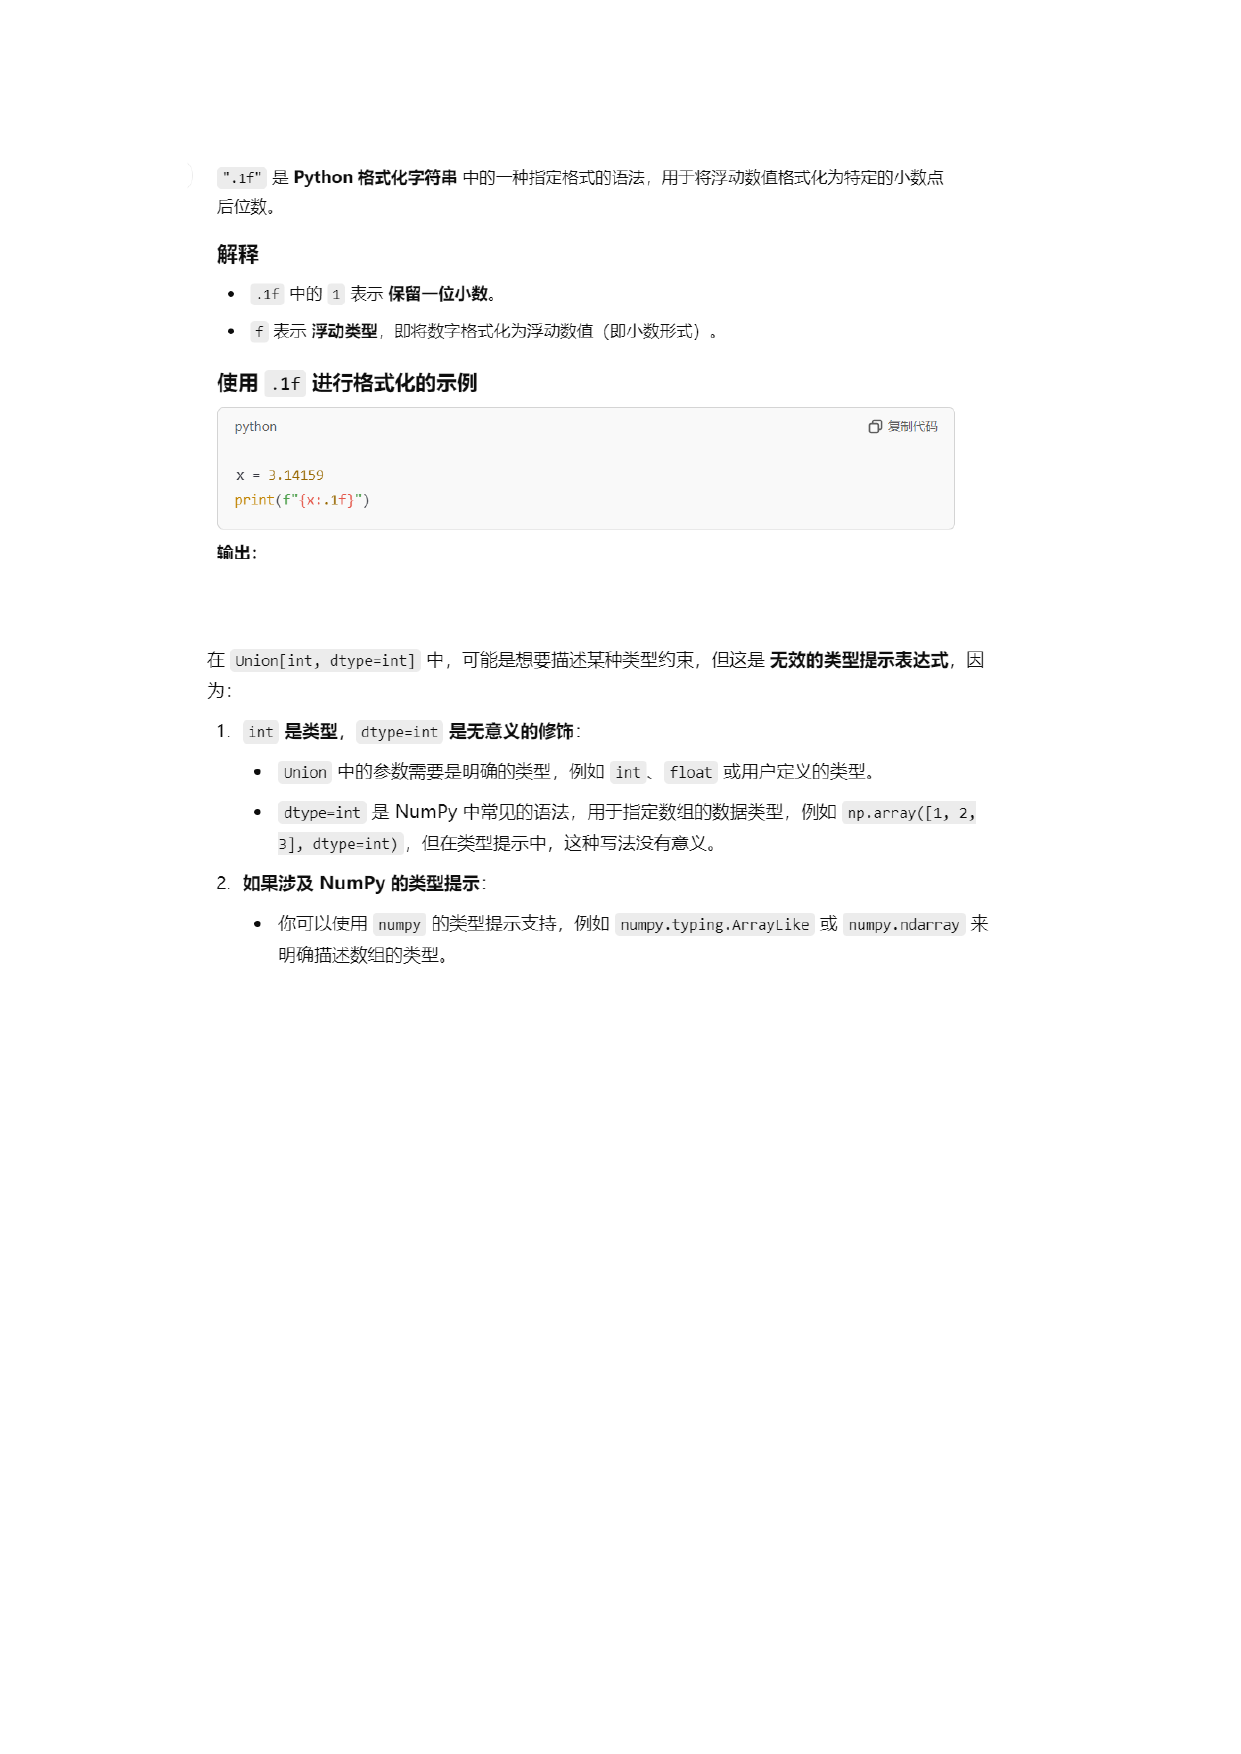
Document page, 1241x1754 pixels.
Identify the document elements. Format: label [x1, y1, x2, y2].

picture [187, 162, 1046, 559]
picture [187, 643, 1057, 990]
